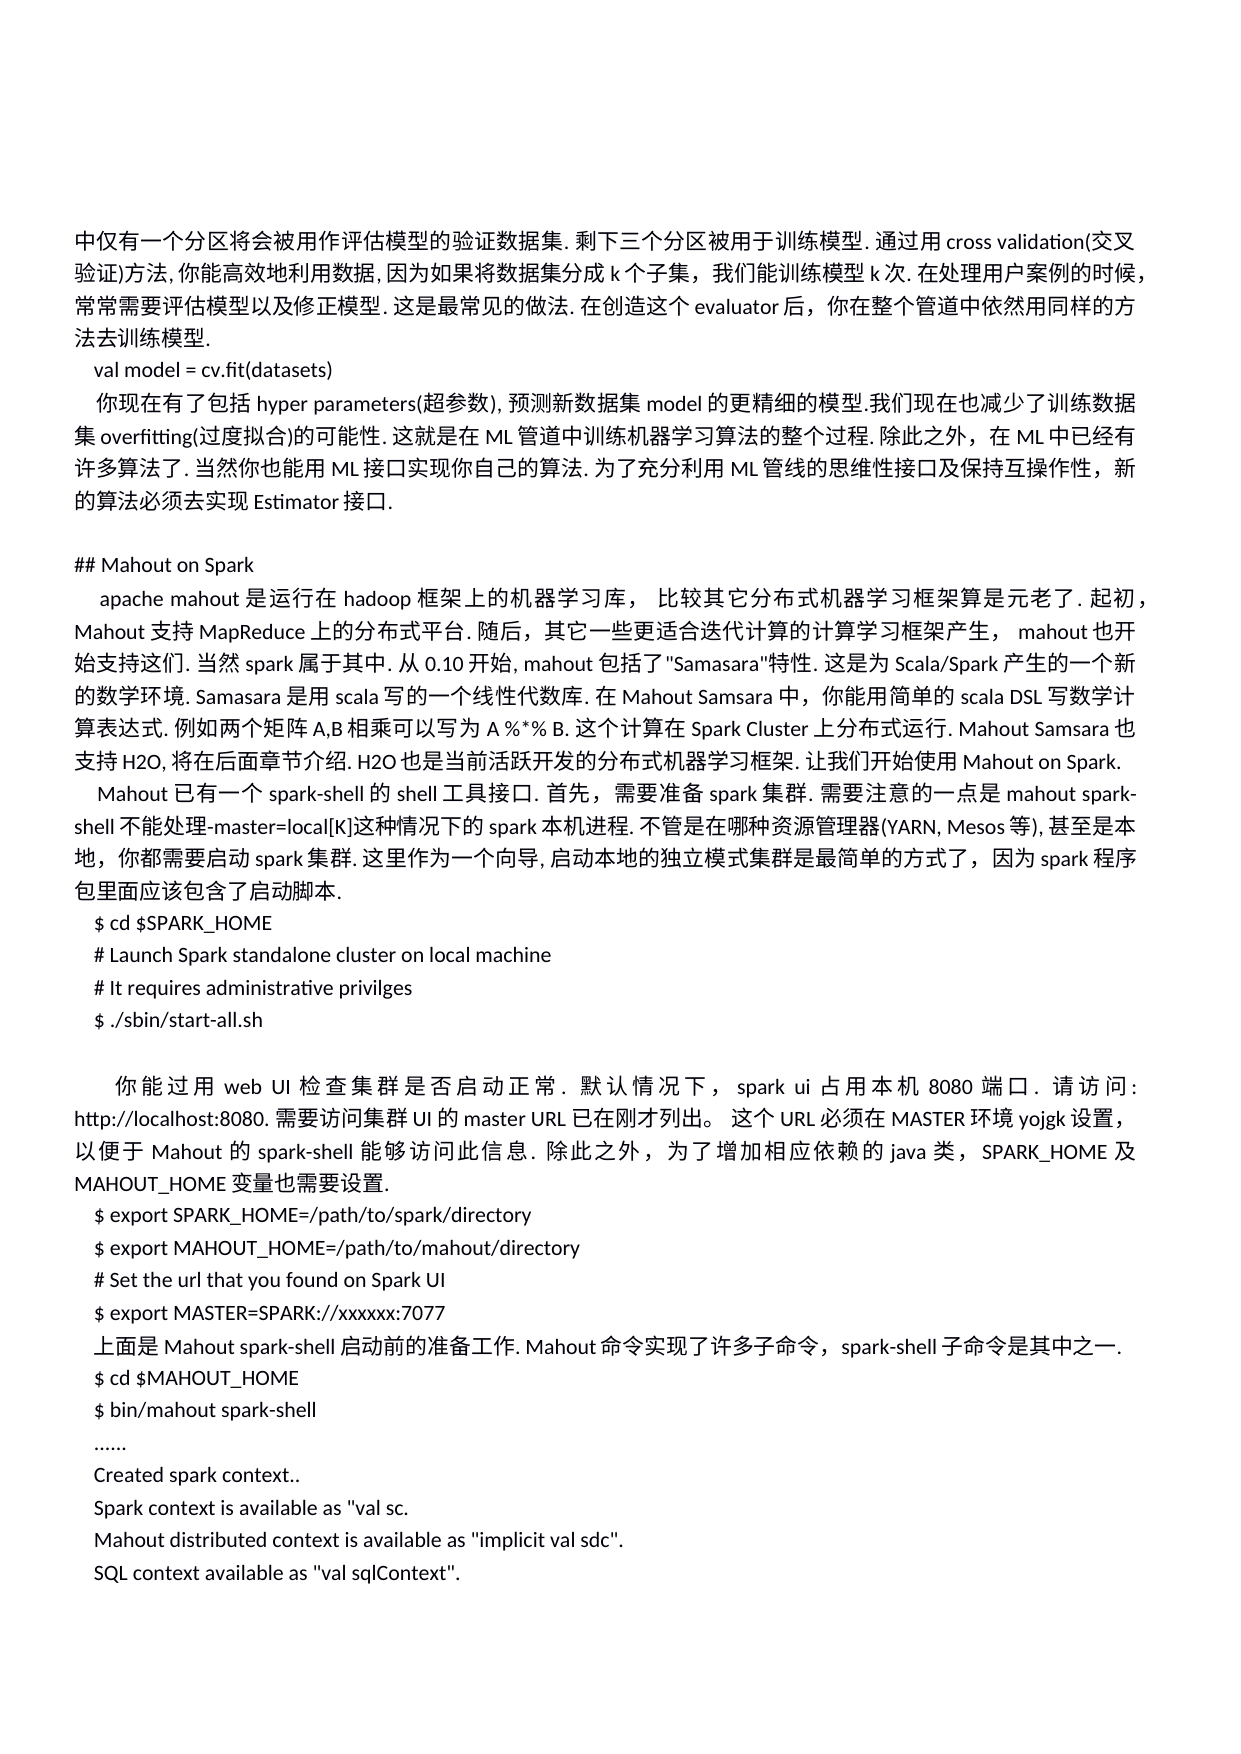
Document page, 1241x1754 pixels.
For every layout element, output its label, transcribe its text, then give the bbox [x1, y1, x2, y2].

text Created spark context.. [74, 1458, 1137, 1491]
text 你现在有了包括hyper parameters(超参数), 预测新数据集model的更精细的模型.我们现在也减少了训练数据集overfitting(过度拟合)的可能性. 这就是在ML管道中训练机器学习算法的整个过程. 除此之外，在ML中已经有许多算法了. 当然你也能用ML接口实现你自己的算法. 为了充分利用ML管线的思维性接口及保持互操作性，新的算法必须去实现Estimator接口. [74, 386, 1137, 516]
text $ bin/mahout spark-shell [74, 1393, 1137, 1426]
text $ cd $MAHOUT_HOME [74, 1361, 1137, 1393]
text Mahout已有一个spark-shell的shell工具接口. 首先，需要准备spark集群. 需要注意的一点是mahout spark-shell不能处理-master=local[K]这种情况下的spark本机进程. 不管是在哪种资源管理器(YARN, Mesos等), 甚至是本地，你都需要启动spark集群. 这里作为一个向导, 启动本地的独立模式集群是最简单的方式了，因为spark程序包里面应该包含了启动脚本. [74, 776, 1137, 906]
text $ export SPARK_HOME=/path/to/spark/directory [74, 1198, 1137, 1231]
text # Launch Spark standalone cluster on local machine [74, 938, 1137, 971]
text # It requires administrative privilges [74, 971, 1137, 1003]
text $ export MAHOUT_HOME=/path/to/mahout/directory [74, 1231, 1137, 1263]
text # Set the url that you found on Spark UI [74, 1263, 1137, 1296]
text $ cd $SPARK_HOME [74, 906, 1137, 938]
text Mahout distributed context is available as "implicit val sdc". [74, 1523, 1137, 1556]
text ...... [74, 1426, 1137, 1458]
text val model = cv.fit(datasets) [74, 353, 1137, 386]
text Spark context is available as "val sc. [74, 1491, 1137, 1523]
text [74, 223, 1137, 353]
text $ export MASTER=SPARK://xxxxxx:7077 [74, 1296, 1137, 1328]
text 你能过用web UI检查集群是否启动正常. 默认情况下，spark ui占用本机8080端口. 请访问: http://localhost:8080. 需要访问集群UI的master URL已在刚才列出。 这个URL必须在MASTER环境yojgk设置，以便于Mahout的spark-shell能够访问此信息. 除此之外，为了增加相应依赖的java类，SPARK_HOME及MAHOUT_HOME变量也需要设置. [74, 1068, 1137, 1198]
text 上面是Mahout spark-shell启动前的准备工作. Mahout命令实现了许多子命令，spark-shell子命令是其中之一. [74, 1328, 1137, 1361]
text apache mahout是运行在hadoop框架上的机器学习库， 比较其它分布式机器学习框架算是元老了. 起初，Mahout支持MapReduce上的分布式平台. 随后，其它一些更适合迭代计算的计算学习框架产生， mahout也开始支持这们. 当然spark属于其中. 从0.10开始, mahout包括了"Samasara"特性. 这是为Scala/Spark产生的一个新的数学环境. Samasara是用scala写的一个线性代数库. 在Mahout Samsara中，你能用简单的scala DSL写数学计算表达式. 例如两个矩阵A,B相乘可以写为 A %*% B. 这个计算在Spark Cluster上分布式运行. Mahout Samsara也支持H2O, 将在后面章节介绍. H2O也是当前活跃开发的分布式机器学习框架. 让我们开始使用Mahout on Spark. [74, 581, 1137, 776]
text ## Mahout on Spark [74, 548, 1137, 581]
text $ ./sbin/start-all.sh [74, 1003, 1137, 1036]
text SQL context available as "val sqlContext". [74, 1556, 1137, 1588]
